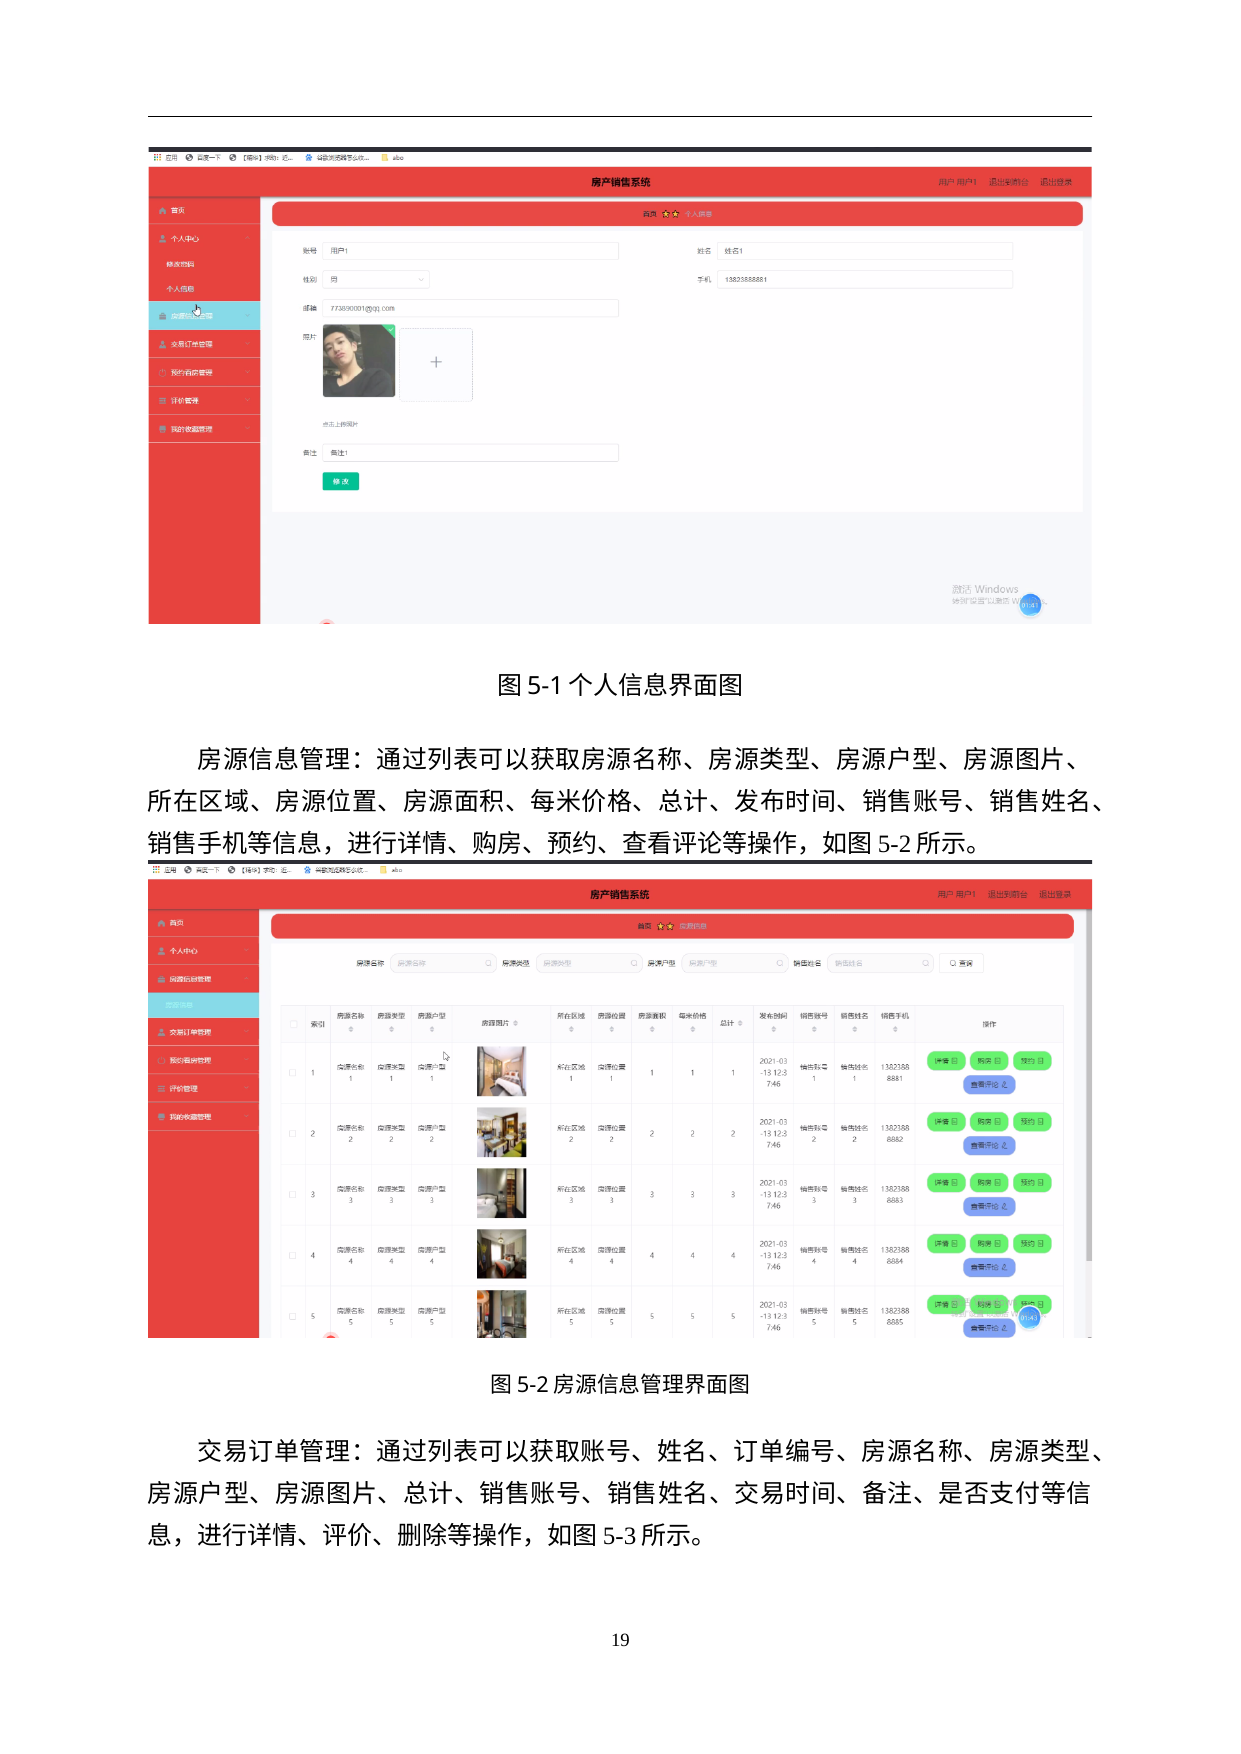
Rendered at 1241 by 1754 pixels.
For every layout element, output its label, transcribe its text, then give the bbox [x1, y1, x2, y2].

text 交易订单管理：通过列表可以获取账号、姓名、订单编号、房源名称、房源类型、房源户型、房源图片、总计、销售账号、销售姓名、交易时间、备注、是否支付等信息，进行详情、评价、删除等操作，如图5-3所示。 [148, 1427, 1092, 1552]
text 图5-2房源信息管理界面图 [148, 1367, 1092, 1399]
text 图5-1个人信息界面图 [148, 665, 1092, 702]
picture [148, 147, 1092, 624]
text 房源信息管理：通过列表可以获取房源名称、房源类型、房源户型、房源图片、所在区域、房源位置、房源面积、每米价格、总计、发布时间、销售账号、销售姓名、销售手机等信息，进行详情、购房、预约、查看评论等操作，如图5-2所示。 [148, 736, 1092, 860]
picture [148, 860, 1093, 1338]
